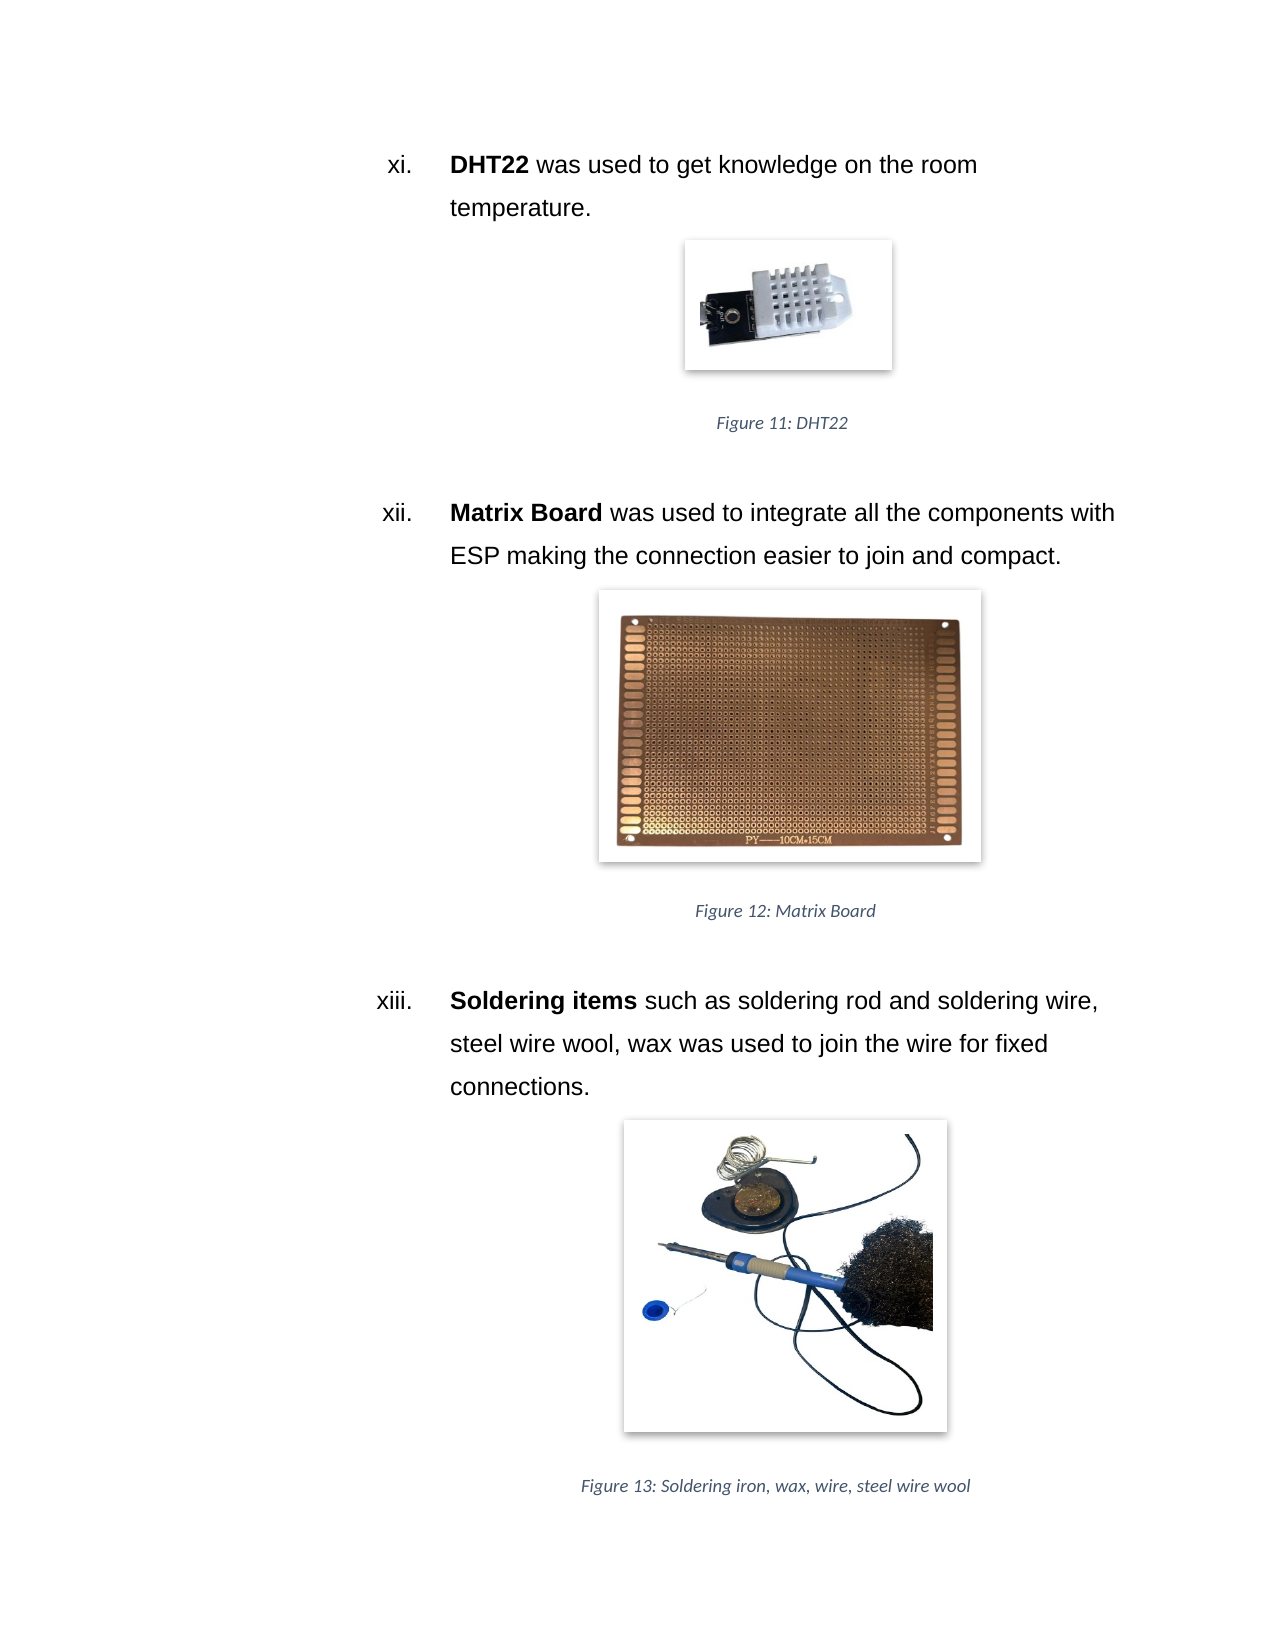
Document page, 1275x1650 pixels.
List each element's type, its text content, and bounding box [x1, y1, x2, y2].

list Soldering items such as soldering rod and soldering wire, steel wire wool, wax was used to join the wire for fixed connections. [412, 986, 1125, 1101]
list Matrix Board was used to integrate all the components with ESP making the connection easier to join and compact. [412, 498, 1125, 569]
picture [614, 605, 966, 848]
list DHT22 was used to get knowledge on the room temperature. [412, 150, 1125, 222]
picture [639, 1134, 933, 1418]
picture [700, 255, 877, 355]
